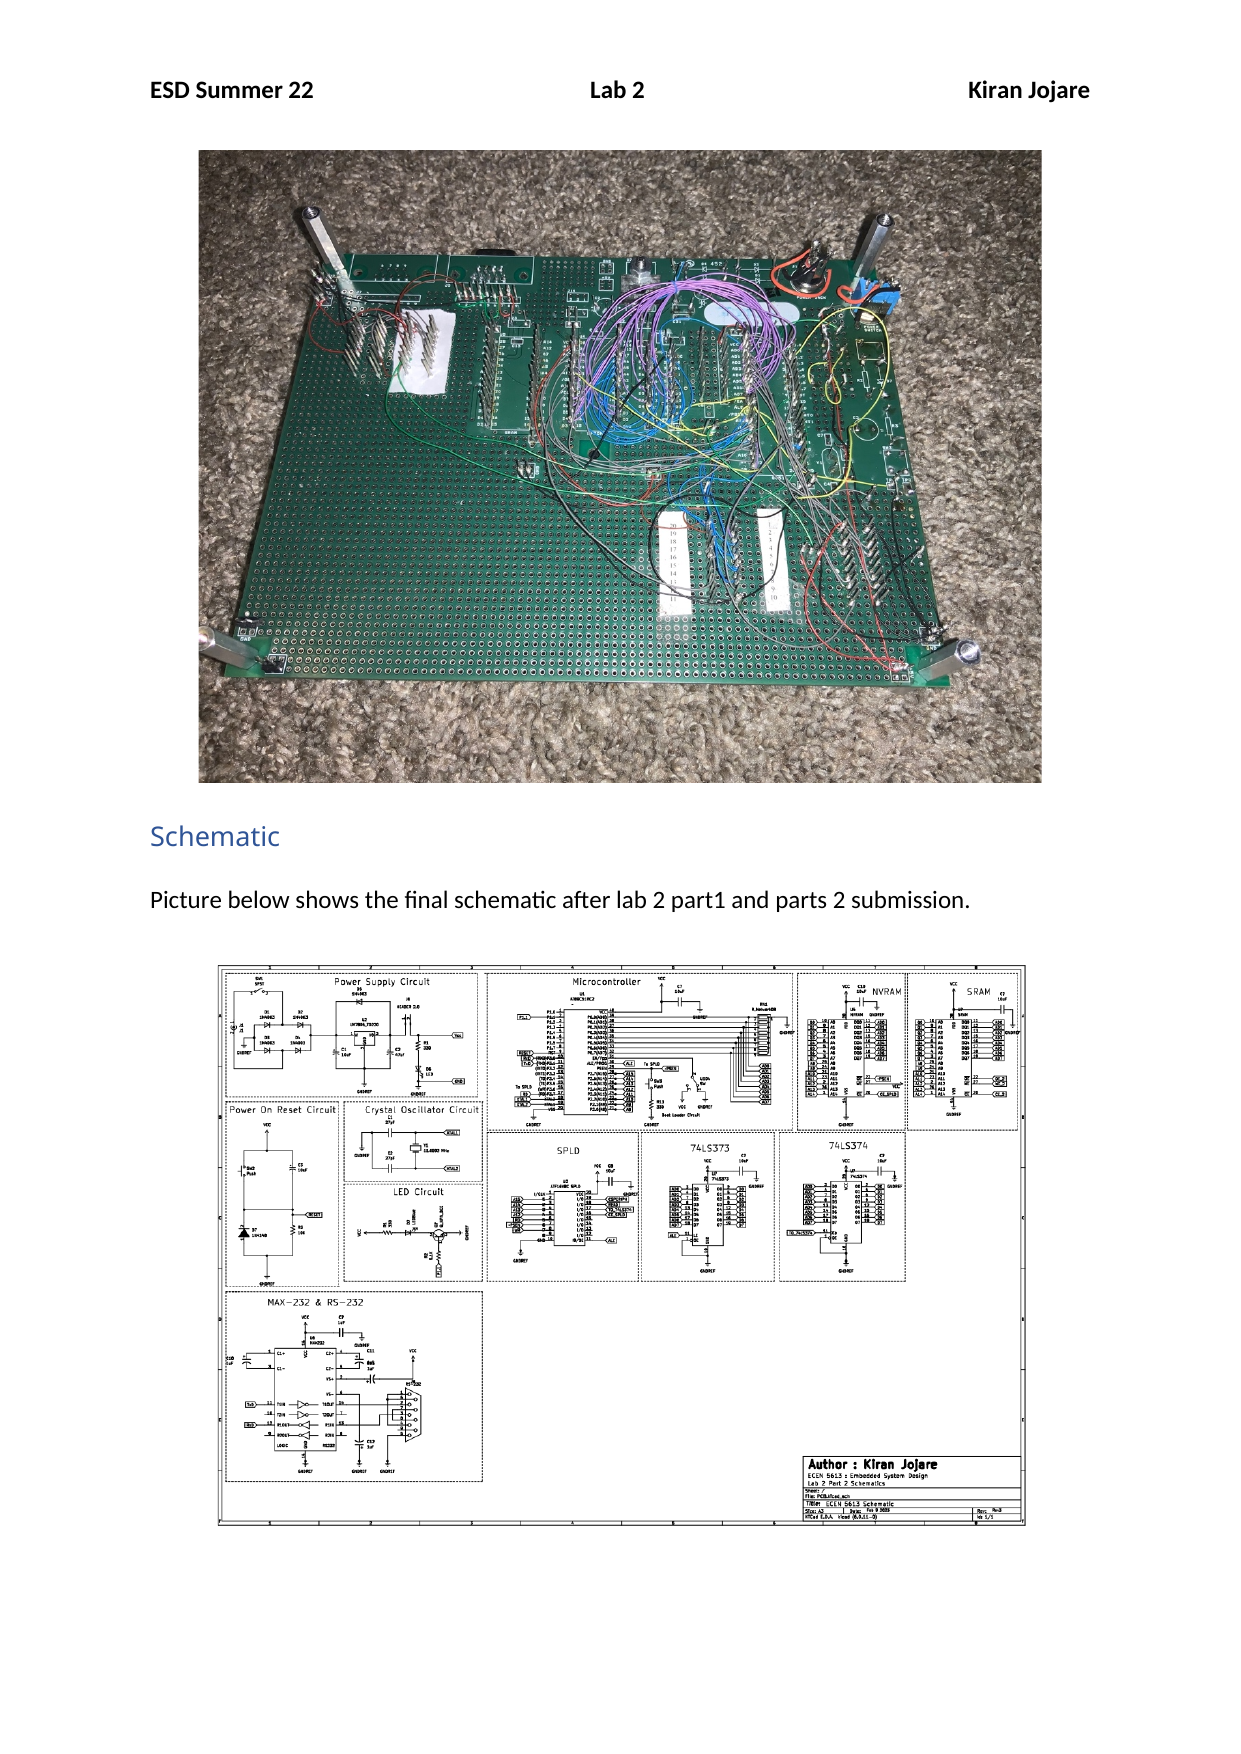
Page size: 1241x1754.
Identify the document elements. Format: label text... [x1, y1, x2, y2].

subtitle Schematic [150, 817, 1090, 854]
text Picture below shows the final schematic after lab 2 part1 and parts 2 submission. [150, 884, 1090, 915]
picture [198, 150, 1042, 783]
